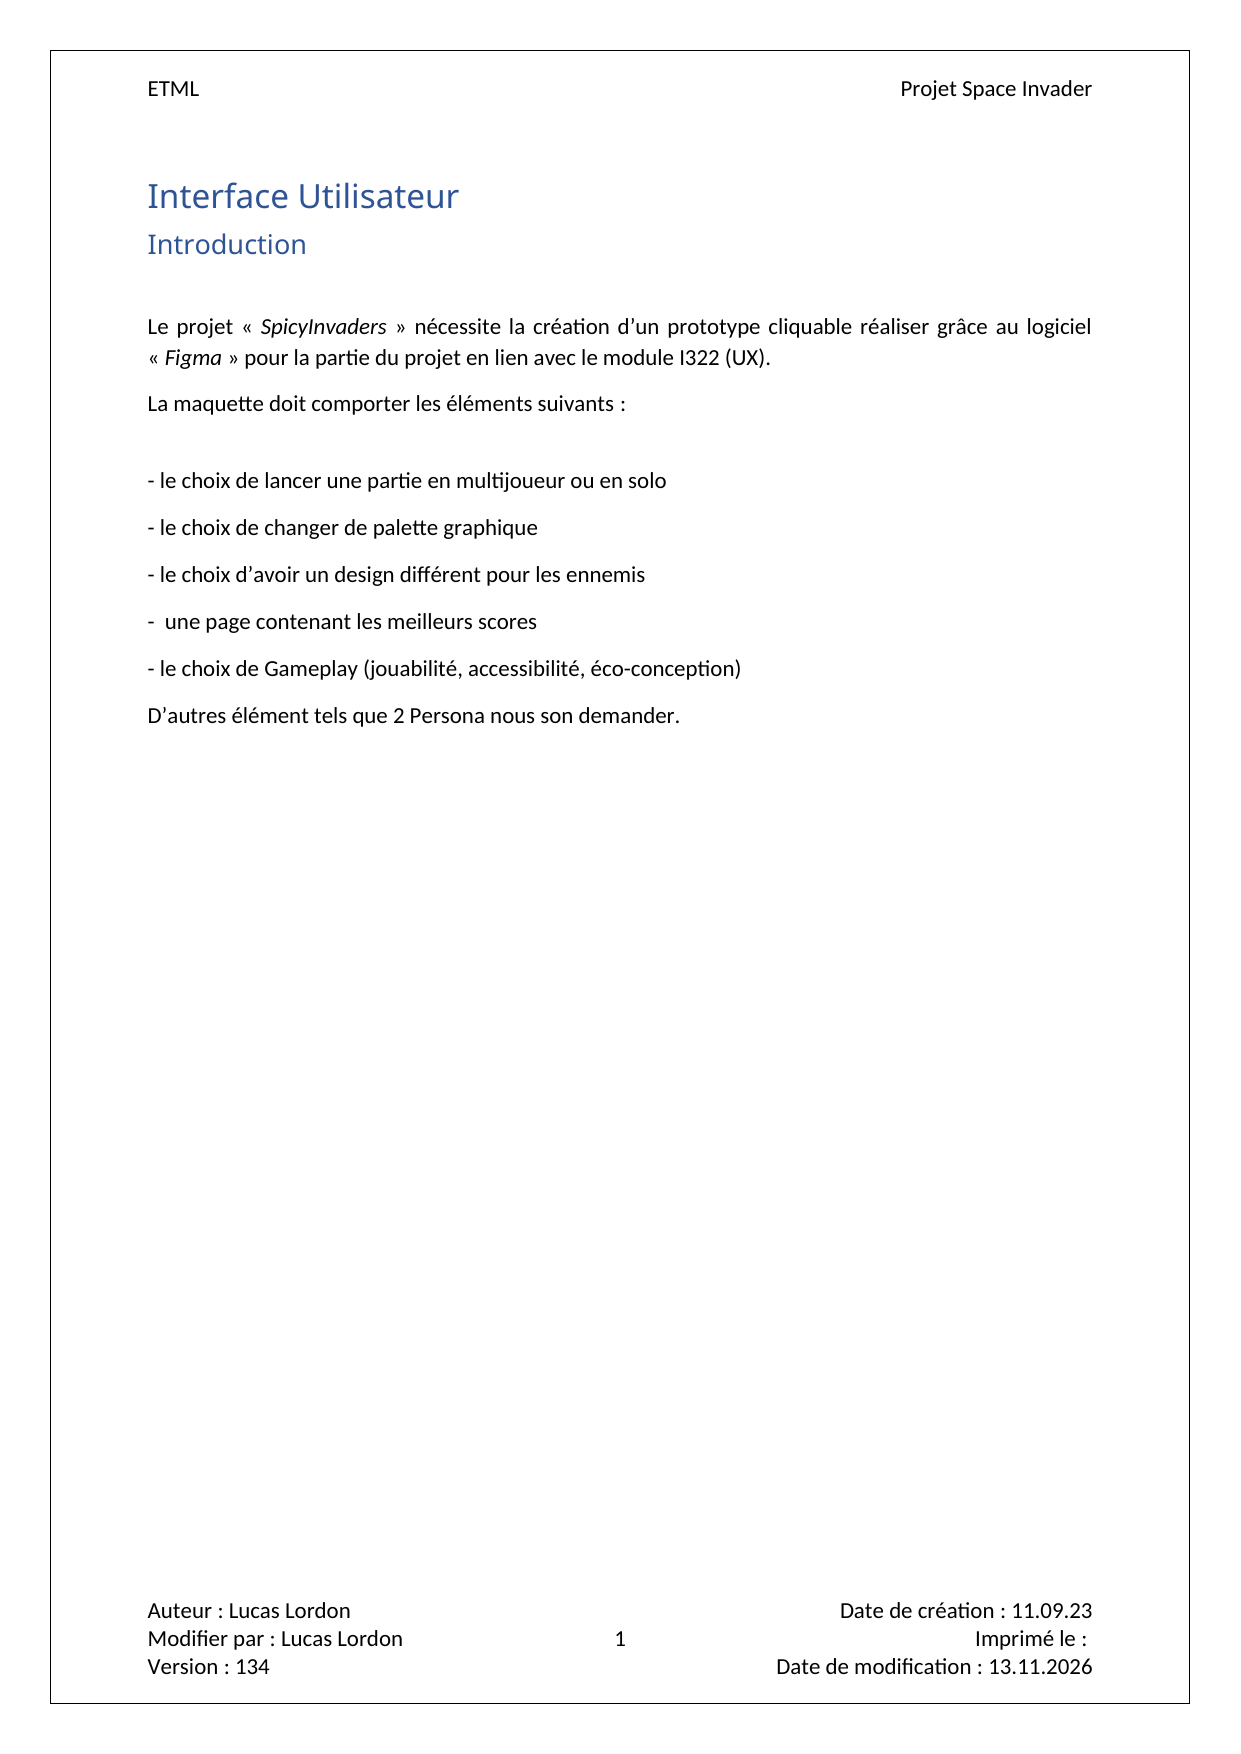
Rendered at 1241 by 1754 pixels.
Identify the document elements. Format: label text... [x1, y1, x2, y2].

text - le choix de Gameplay (jouabilité, accessibilité, éco-conception) [147, 654, 1093, 682]
text - le choix de changer de palette graphique [147, 513, 1093, 541]
text Le projet « SpicyInvaders » nécessite la création d’un prototype cliquable réaliser grâce au logiciel « Figma » pour la partie du projet en lien avec le module I322 (UX). [147, 312, 1093, 371]
subtitle Interface Utilisateur [147, 173, 1093, 218]
subtitle Introduction [147, 226, 1093, 263]
text - une page contenant les meilleurs scores [147, 607, 1093, 635]
text - le choix de lancer une partie en multijoueur ou en solo [147, 436, 1093, 494]
text D’autres élément tels que 2 Persona nous son demander. [147, 701, 1093, 729]
text - le choix d’avoir un design différent pour les ennemis [147, 560, 1093, 588]
text La maquette doit comporter les éléments suivants : [147, 389, 1093, 417]
